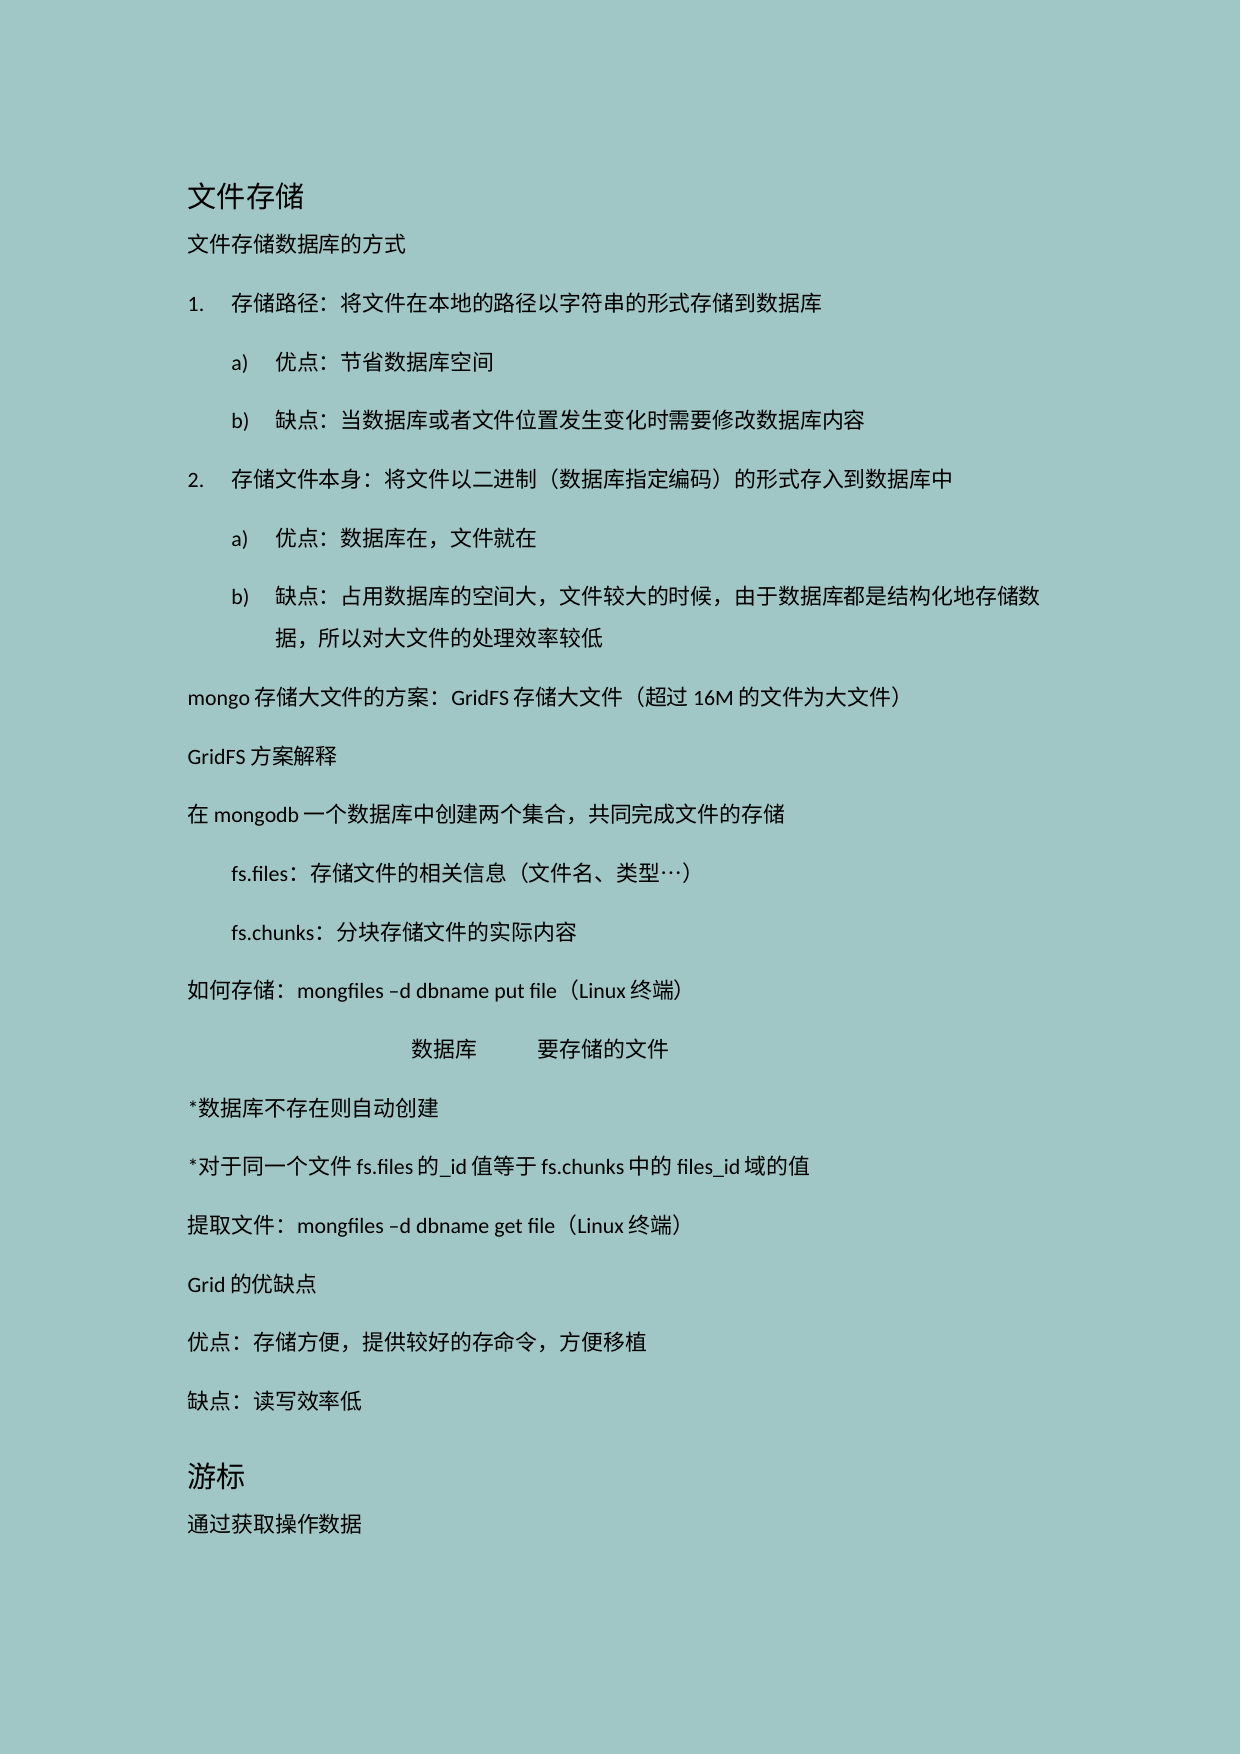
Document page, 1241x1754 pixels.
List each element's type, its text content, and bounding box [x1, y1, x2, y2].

text 提取文件：mongfiles –d dbname get file（Linux终端） [187, 1207, 1053, 1240]
list 存储路径：将文件在本地的路径以字符串的形式存储到数据库 [187, 286, 1053, 318]
list 缺点：占用数据库的空间大，文件较大的时候，由于数据库都是结构化地存储数据，所以对大文件的处理效率较低 [231, 579, 1053, 653]
text Grid的优缺点 [187, 1266, 1053, 1299]
text *数据库不存在则自动创建 [187, 1090, 1053, 1123]
list 缺点：当数据库或者文件位置发生变化时需要修改数据库内容 [231, 403, 1053, 435]
list 优点：数据库在，文件就在 [231, 520, 1053, 553]
text 如何存储：mongfiles –d dbname put file（Linux终端） [187, 973, 1053, 1005]
text 在mongodb一个数据库中创建两个集合，共同完成文件的存储 [187, 797, 1053, 829]
text 缺点：读写效率低 [187, 1383, 1053, 1416]
text 数据库 要存储的文件 [187, 1032, 1053, 1064]
text *对于同一个文件 fs.files的_id值等于fs.chunks中的files_id域的值 [187, 1149, 1053, 1181]
list 存储文件本身：将文件以二进制（数据库指定编码）的形式存入到数据库中 [187, 462, 1053, 494]
text 通过获取操作数据 [187, 1507, 1053, 1539]
list 优点：节省数据库空间 [231, 344, 1053, 377]
text 文件存储数据库的方式 [187, 227, 1053, 259]
subtitle 游标 [187, 1442, 1053, 1507]
text mongo存储大文件的方案：GridFS存储大文件（超过16M的文件为大文件） [187, 680, 1053, 712]
subtitle 文件存储 [187, 162, 1053, 227]
text 优点：存储方便，提供较好的存命令，方便移植 [187, 1325, 1053, 1357]
text fs.files：存储文件的相关信息（文件名、类型…） [231, 856, 1053, 888]
text fs.chunks：分块存储文件的实际内容 [231, 914, 1053, 947]
text GridFS方案解释 [187, 738, 1053, 771]
